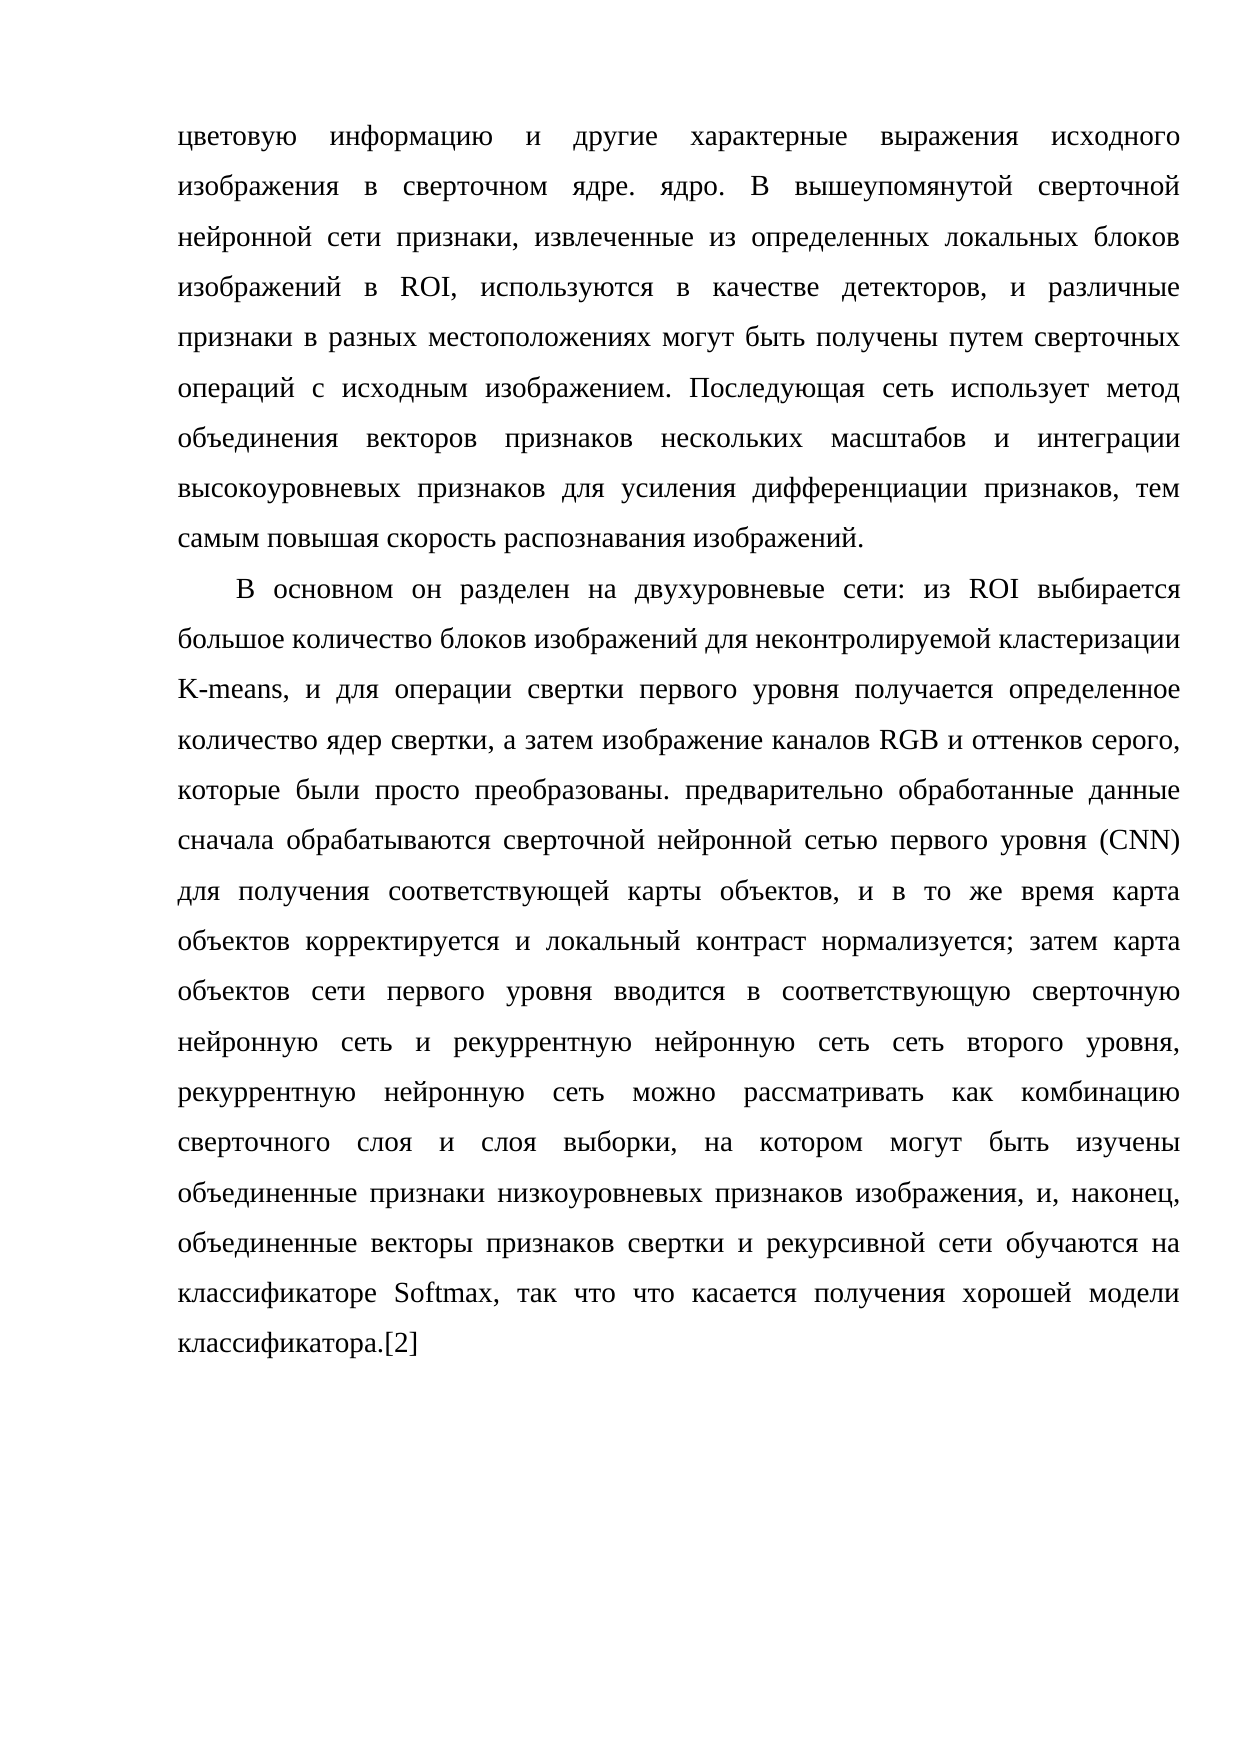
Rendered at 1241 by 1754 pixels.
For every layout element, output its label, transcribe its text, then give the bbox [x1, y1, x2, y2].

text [177, 118, 1181, 554]
text В основном он разделен на двухуровневые сети: из ROI выбирается большое количество блоков изображений для неконтролируемой кластеризации K-means, и для операции свертки первого уровня получается определенное количество ядер свертки, а затем изображение каналов RGB и оттенков серого, которые были просто преобразованы. предварительно обработанные данные сначала обрабатываются сверточной нейронной сетью первого уровня (CNN) для получения соответствующей карты объектов, и в то же время карта объектов корректируется и локальный контраст нормализуется; затем карта объектов сети первого уровня вводится в соответствующую сверточную нейронную сеть и рекуррентную нейронную сеть сеть второго уровня, рекуррентную нейронную сеть можно рассматривать как комбинацию сверточного слоя и слоя выборки, на котором могут быть изучены объединенные признаки низкоуровневых признаков изображения, и, наконец, объединенные векторы признаков свертки и рекурсивной сети обучаются на классификаторе Softmax, так что что касается получения хорошей модели классификатора.[2] [177, 571, 1181, 1359]
